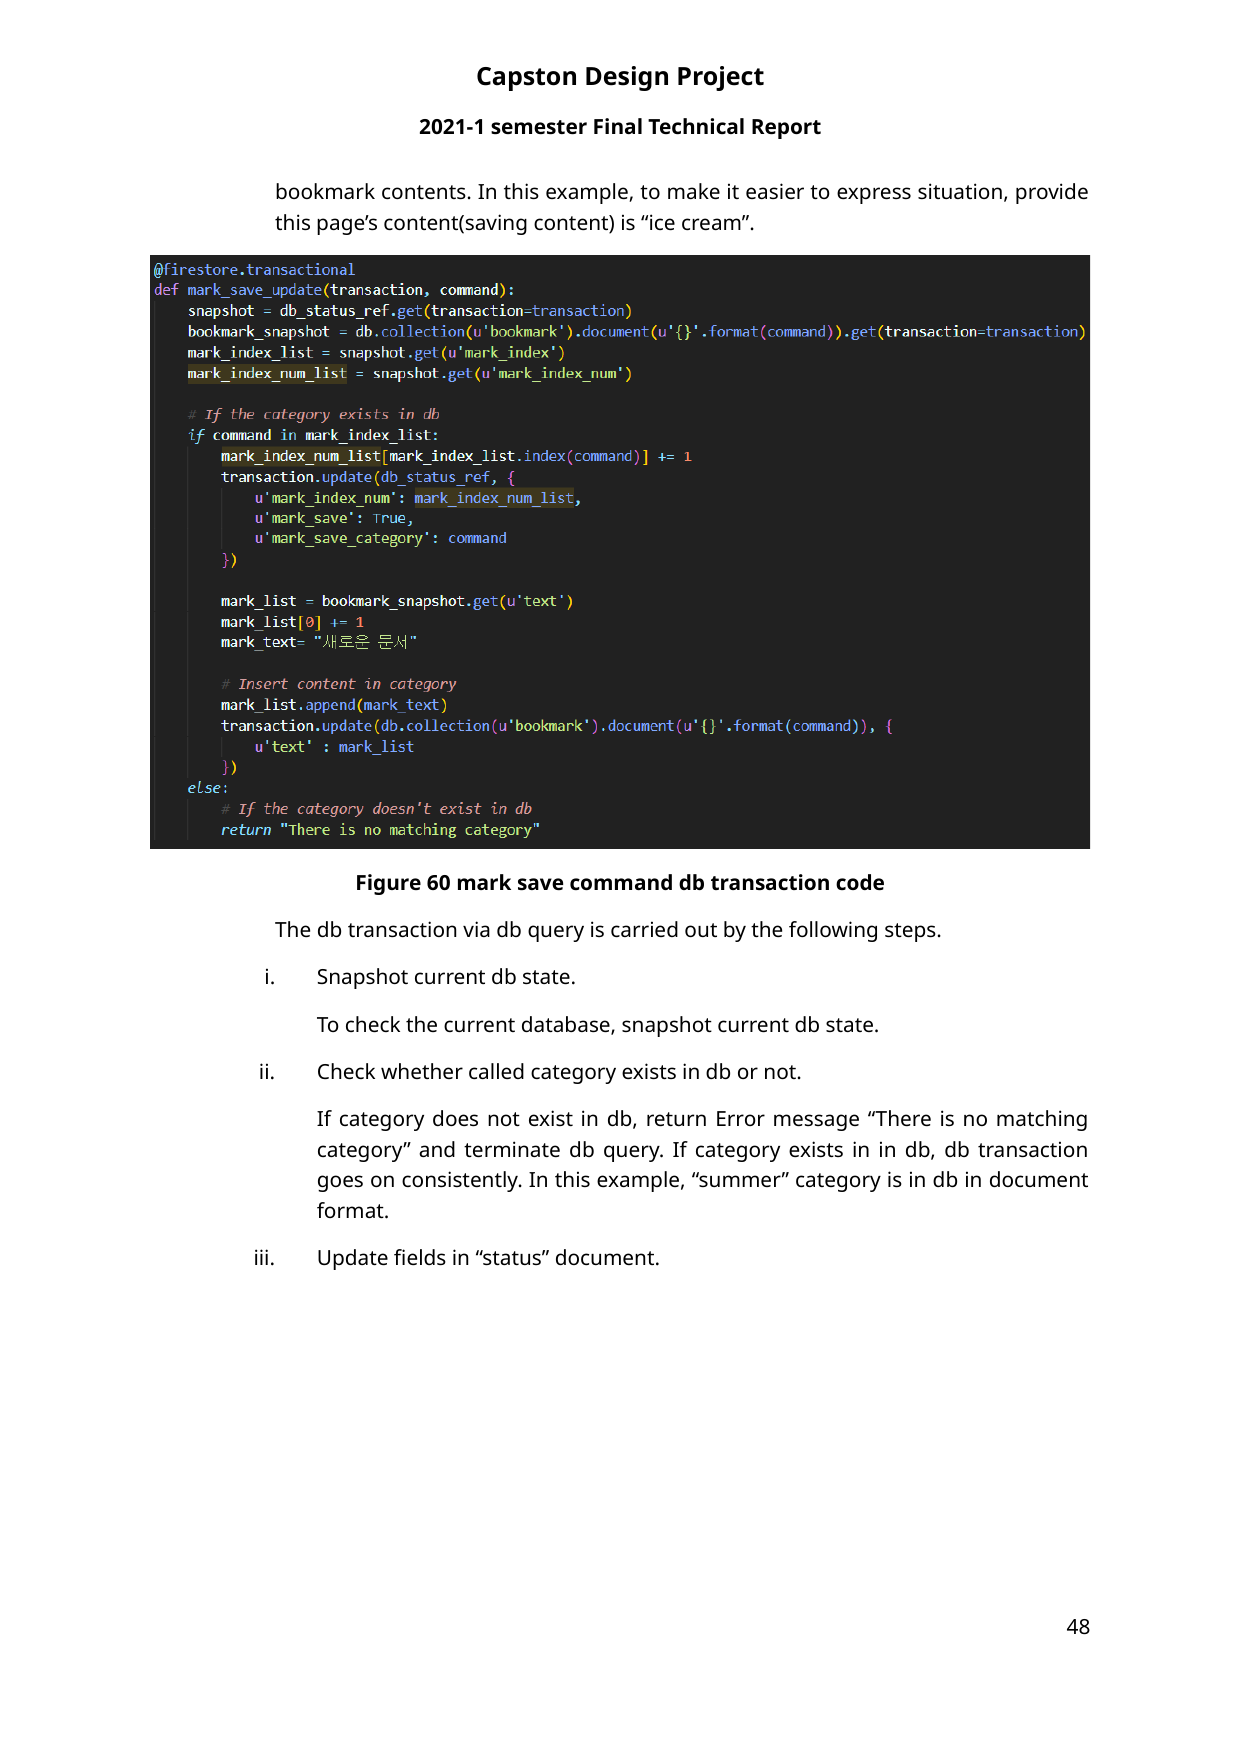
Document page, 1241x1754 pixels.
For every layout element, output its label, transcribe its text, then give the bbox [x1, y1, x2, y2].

list The db transaction via db query is carried out by the following steps. [275, 915, 1090, 944]
list Update fields in “status” document. [275, 1243, 1090, 1272]
list To check the current database, snapshot current db state. [317, 1010, 1090, 1038]
list Check whether called category exists in db or not. [275, 1057, 1090, 1086]
list Snapshot current db state. [275, 962, 1090, 991]
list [275, 177, 1090, 236]
list If category does not exist in db, return Error message “There is no matching category” and terminate db query. If category exists in in db, db transaction goes on consistently. In this example, “summer” category is in db in document format. [317, 1104, 1090, 1225]
picture [150, 255, 1091, 849]
